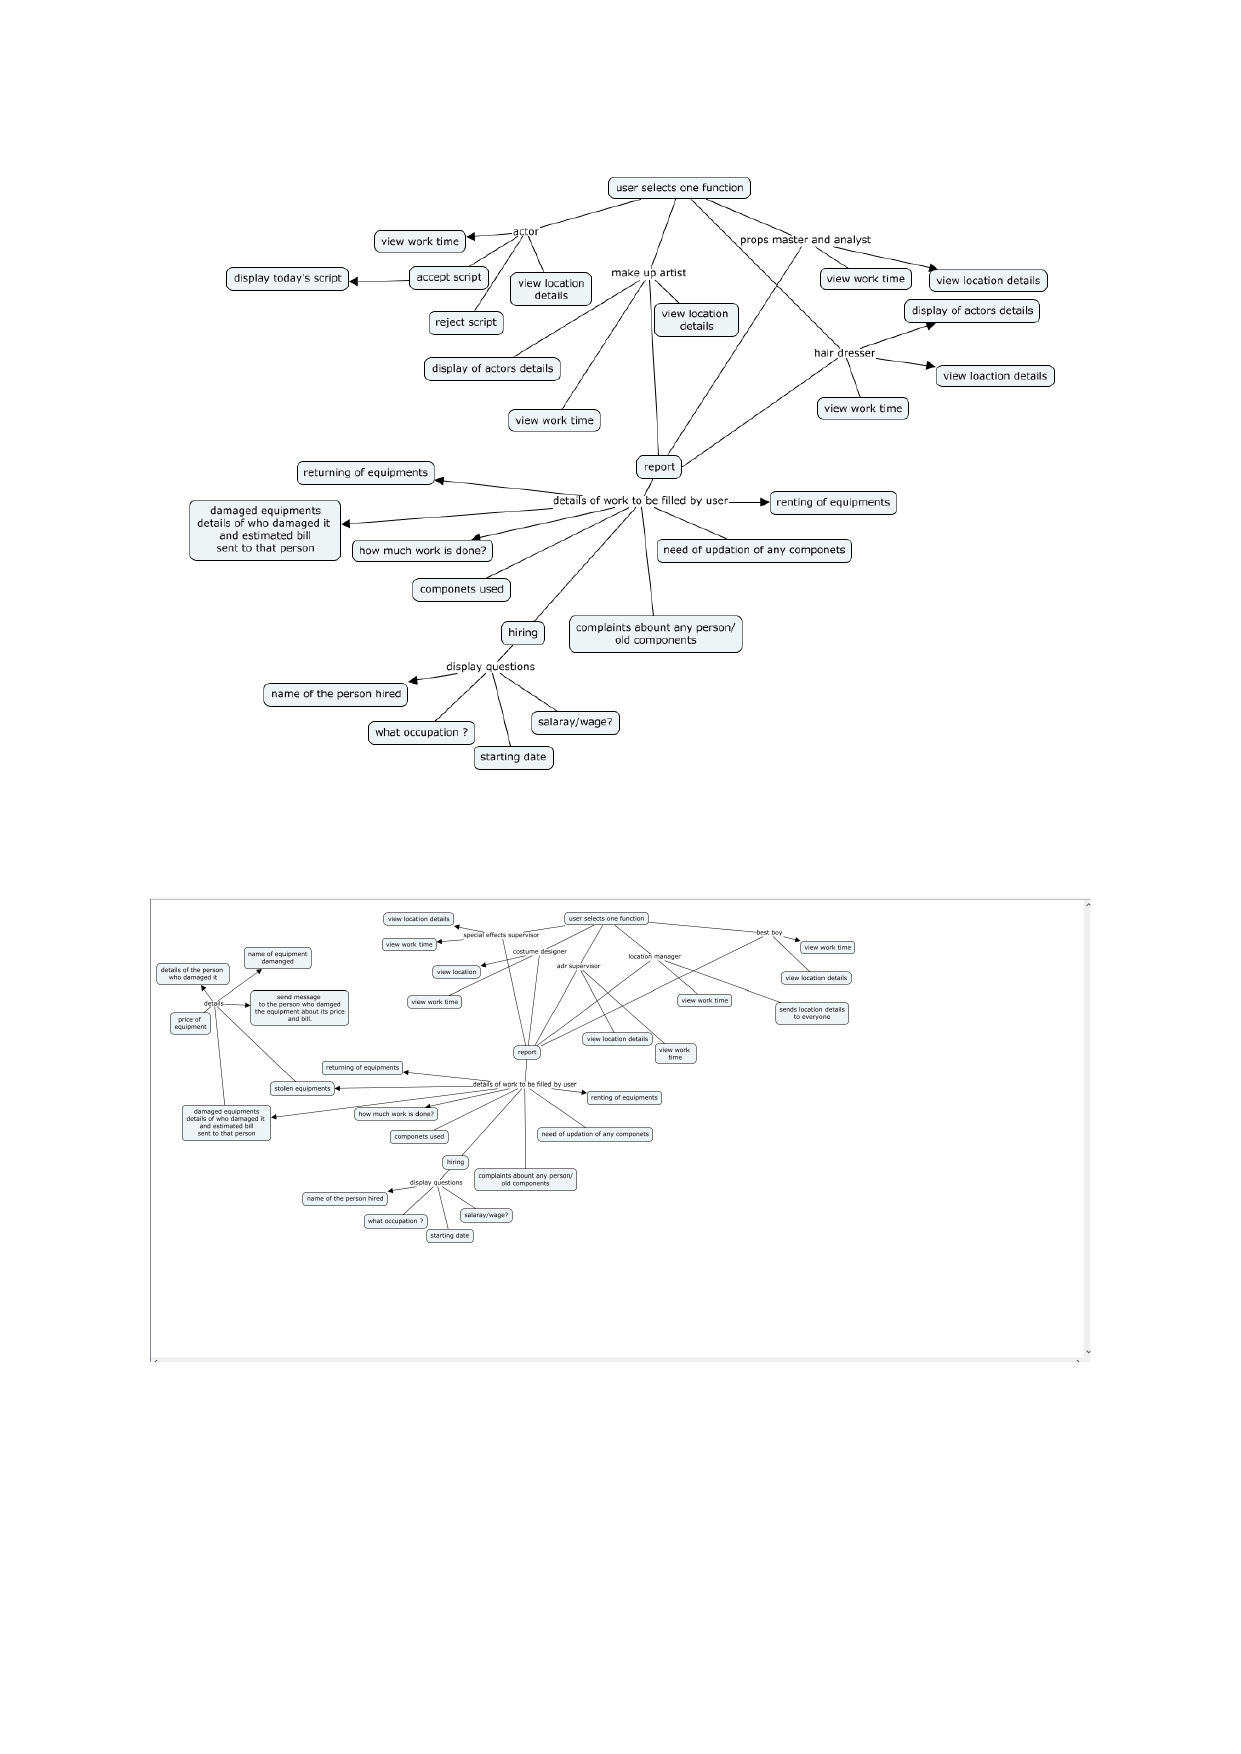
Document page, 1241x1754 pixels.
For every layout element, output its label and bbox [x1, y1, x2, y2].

picture [150, 150, 1090, 880]
picture [150, 898, 1091, 1362]
